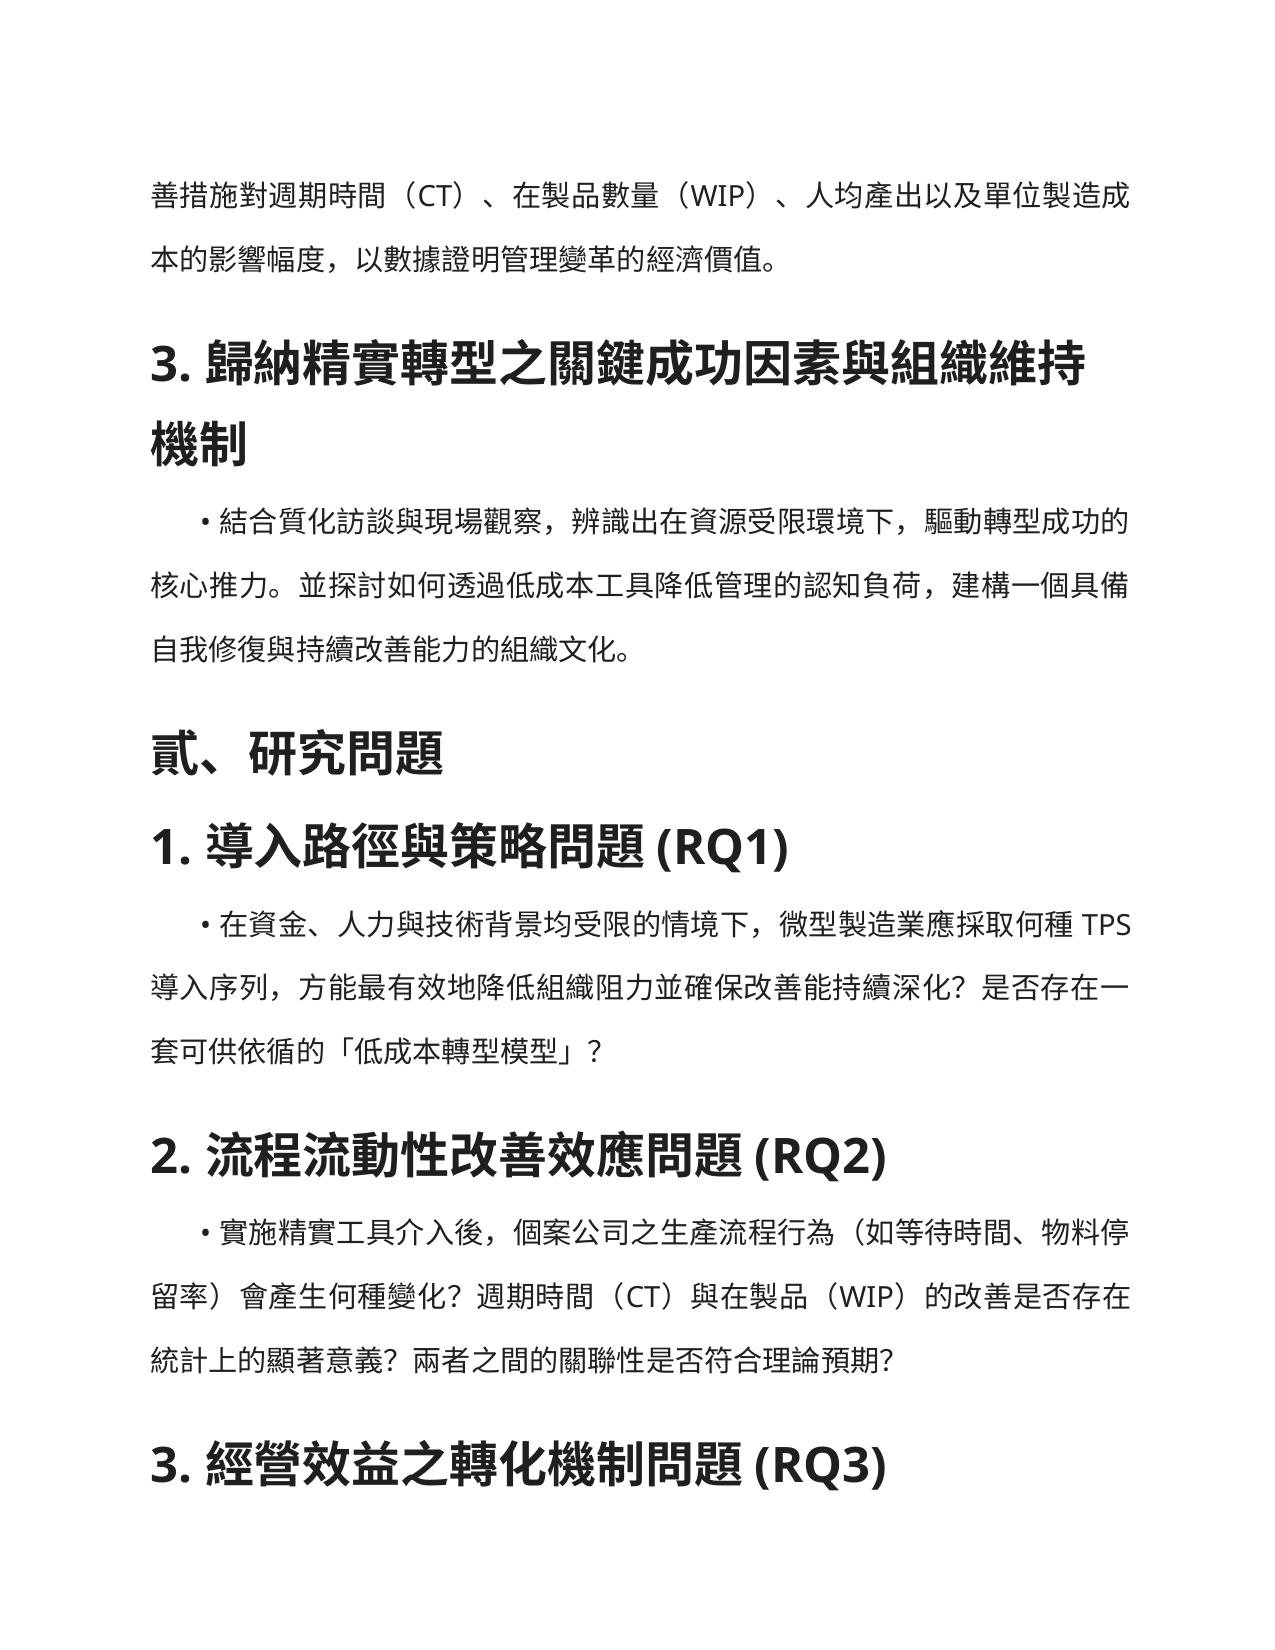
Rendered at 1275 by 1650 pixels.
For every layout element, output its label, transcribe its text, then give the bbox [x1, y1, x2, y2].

text • 結合質化訪談與現場觀察，辨識出在資源受限環境下，驅動轉型成功的核心推力。並探討如何透過低成本工具降低管理的認知負荷，建構一個具備自我修復與持續改善能力的組織文化。 [150, 499, 1132, 668]
subtitle 1. 導入路徑與策略問題 (RQ1) [150, 808, 1132, 879]
subtitle 3. 歸納精實轉型之關鍵成功因素與組織維持機制 [150, 325, 1132, 477]
subtitle 2. 流程流動性改善效應問題 (RQ2) [150, 1117, 1132, 1188]
subtitle 3. 經營效益之轉化機制問題 (RQ3) [150, 1426, 1132, 1497]
text • 在資金、人力與技術背景均受限的情境下，微型製造業應採取何種 TPS 導入序列，方能最有效地降低組織阻力並確保改善能持續深化？是否存在一套可供依循的「低成本轉型模型」？ [150, 901, 1132, 1071]
subtitle 貳、研究問題 [150, 714, 1132, 785]
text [150, 173, 1132, 279]
text • 實施精實工具介入後，個案公司之生產流程行為（如等待時間、物料停留率）會產生何種變化？週期時間（CT）與在製品（WIP）的改善是否存在統計上的顯著意義？兩者之間的關聯性是否符合理論預期？ [150, 1210, 1132, 1379]
